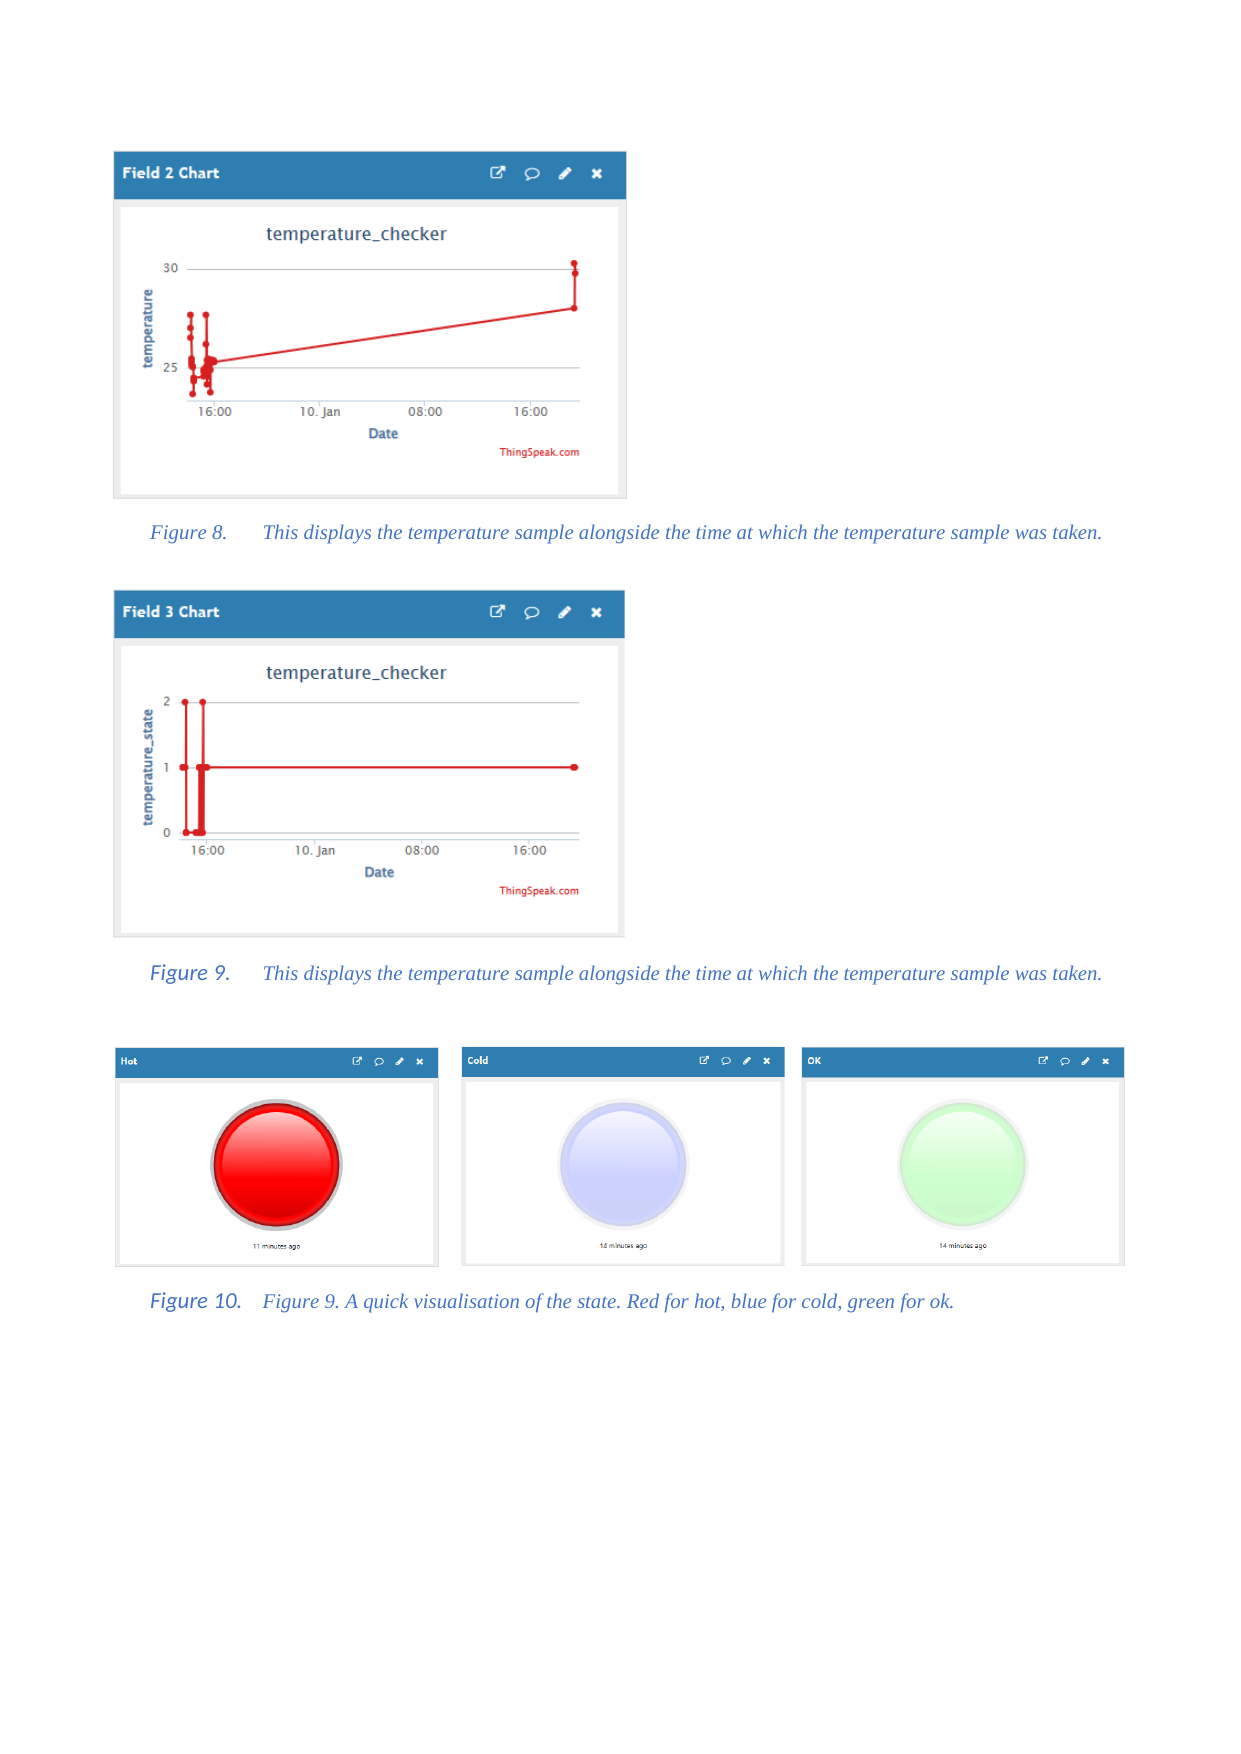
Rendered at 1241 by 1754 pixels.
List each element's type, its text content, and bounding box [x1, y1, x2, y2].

list Figure 9. A quick visualisation of the state. Red for hot, blue for cold, green for ok. [150, 1286, 1128, 1314]
picture [800, 1045, 1125, 1268]
picture [112, 1045, 440, 1268]
picture [112, 150, 627, 502]
list This displays the temperature sample alongside the time at which the temperature sample was taken. [150, 520, 1128, 572]
picture [112, 587, 625, 940]
picture [459, 1045, 785, 1267]
list This displays the temperature sample alongside the time at which the temperature sample was taken. [150, 958, 1128, 986]
